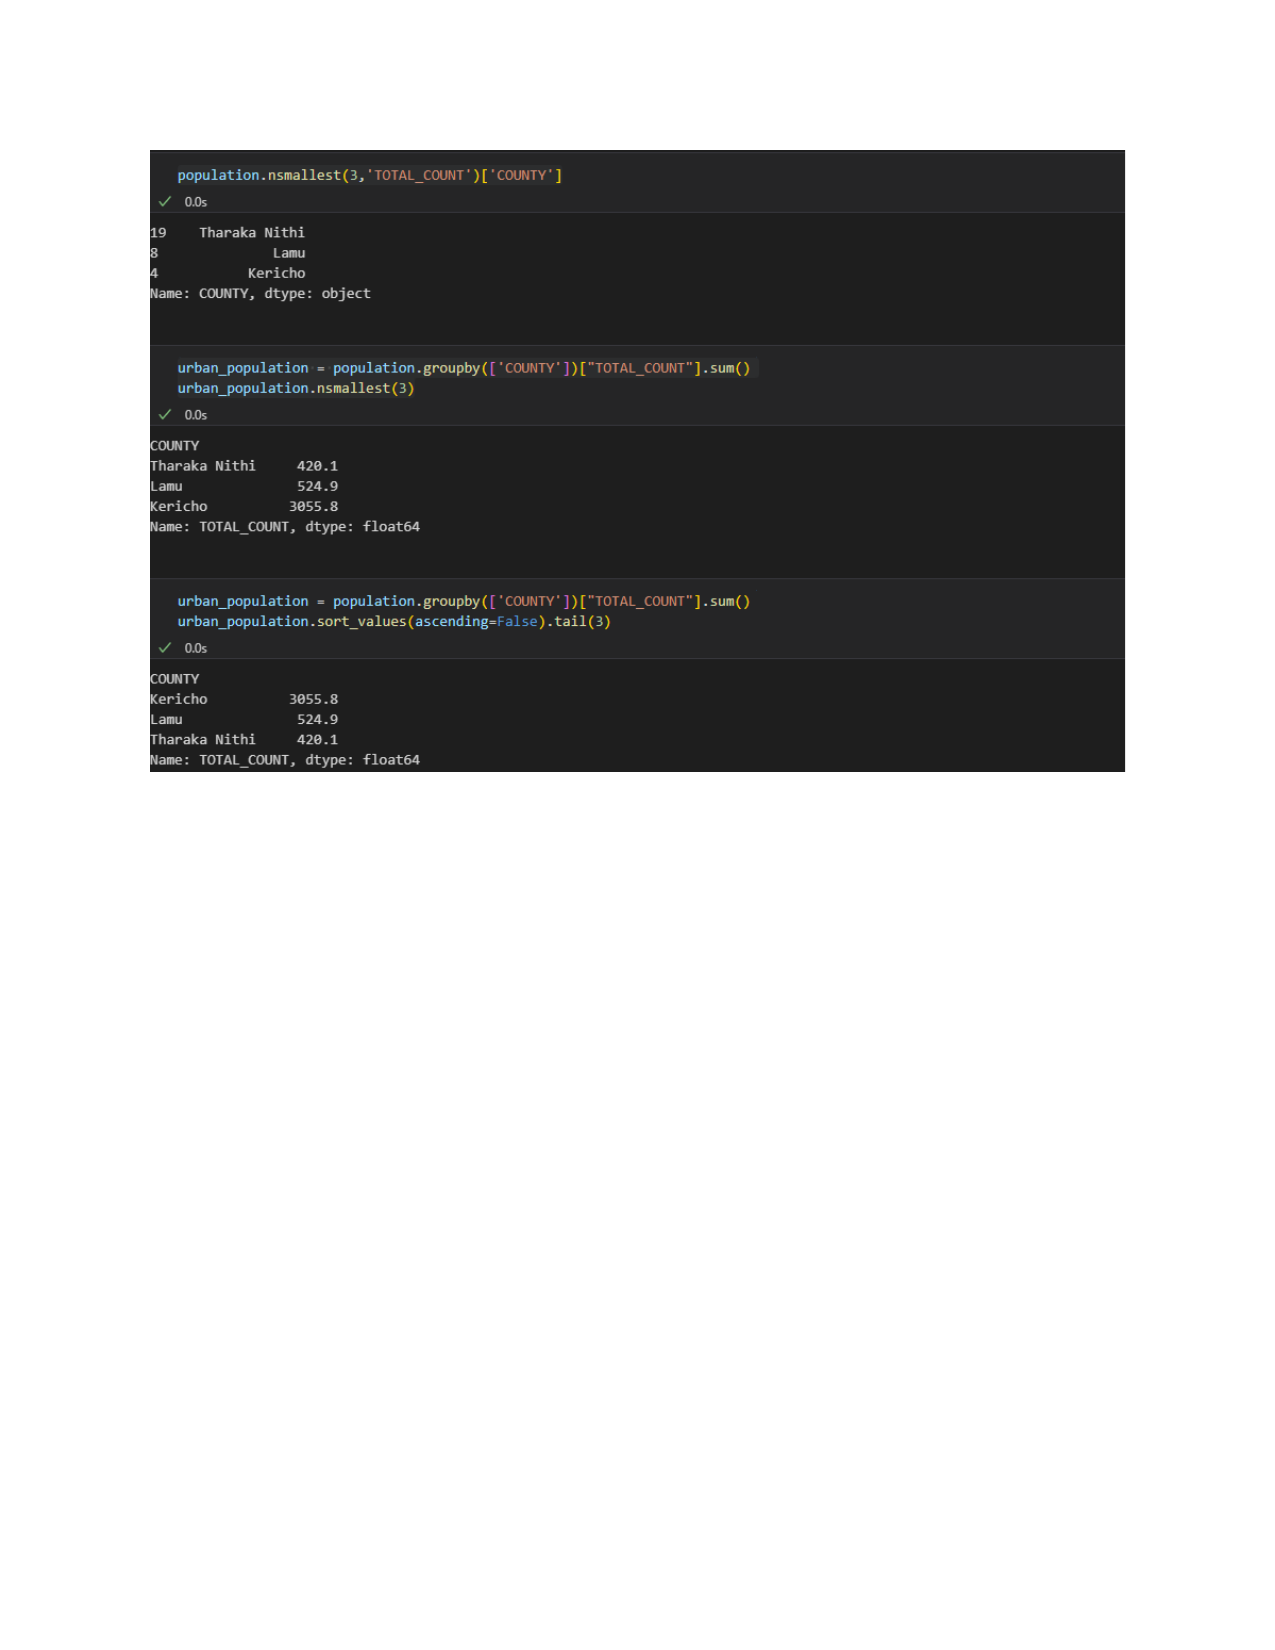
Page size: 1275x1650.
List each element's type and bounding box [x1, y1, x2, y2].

picture [150, 150, 1125, 772]
